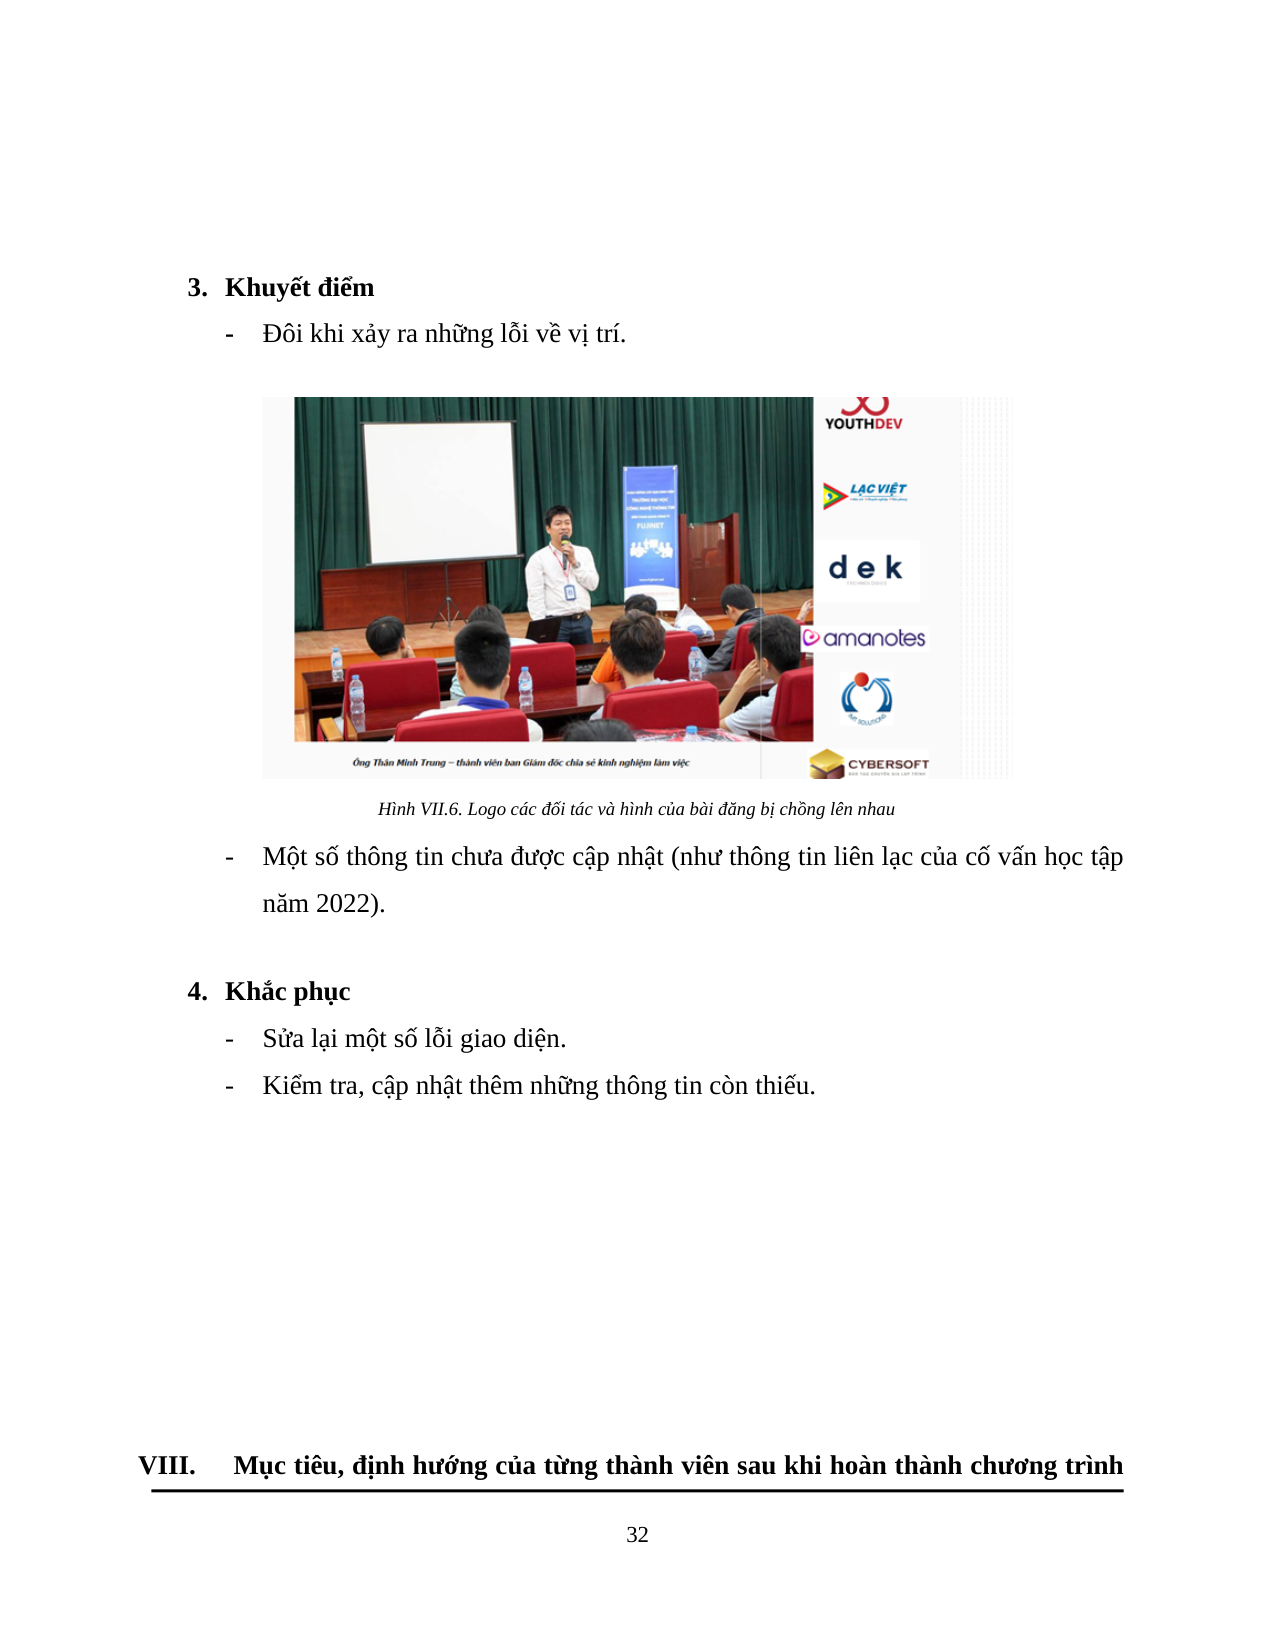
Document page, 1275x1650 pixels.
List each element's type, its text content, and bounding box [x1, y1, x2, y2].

picture [262, 397, 1013, 779]
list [196, 1449, 1125, 1480]
list Kiểm tra, cập nhật thêm những thông tin còn thiếu. [225, 1069, 1125, 1100]
list Khắc phục [187, 976, 1125, 1007]
list Một số thông tin chưa được cập nhật (như thông tin liên lạc của cố vấn học tập năm 2022). [225, 840, 1125, 918]
list Sửa lại một số lỗi giao diện. [225, 1022, 1125, 1053]
list Khuyết điểm [187, 271, 1125, 302]
text Hình VII.6. Logo các đối tác và hình của bài đăng bị chồng lên nhau [150, 798, 1125, 819]
list Đôi khi xảy ra những lỗi về vị trí. [225, 317, 1125, 349]
